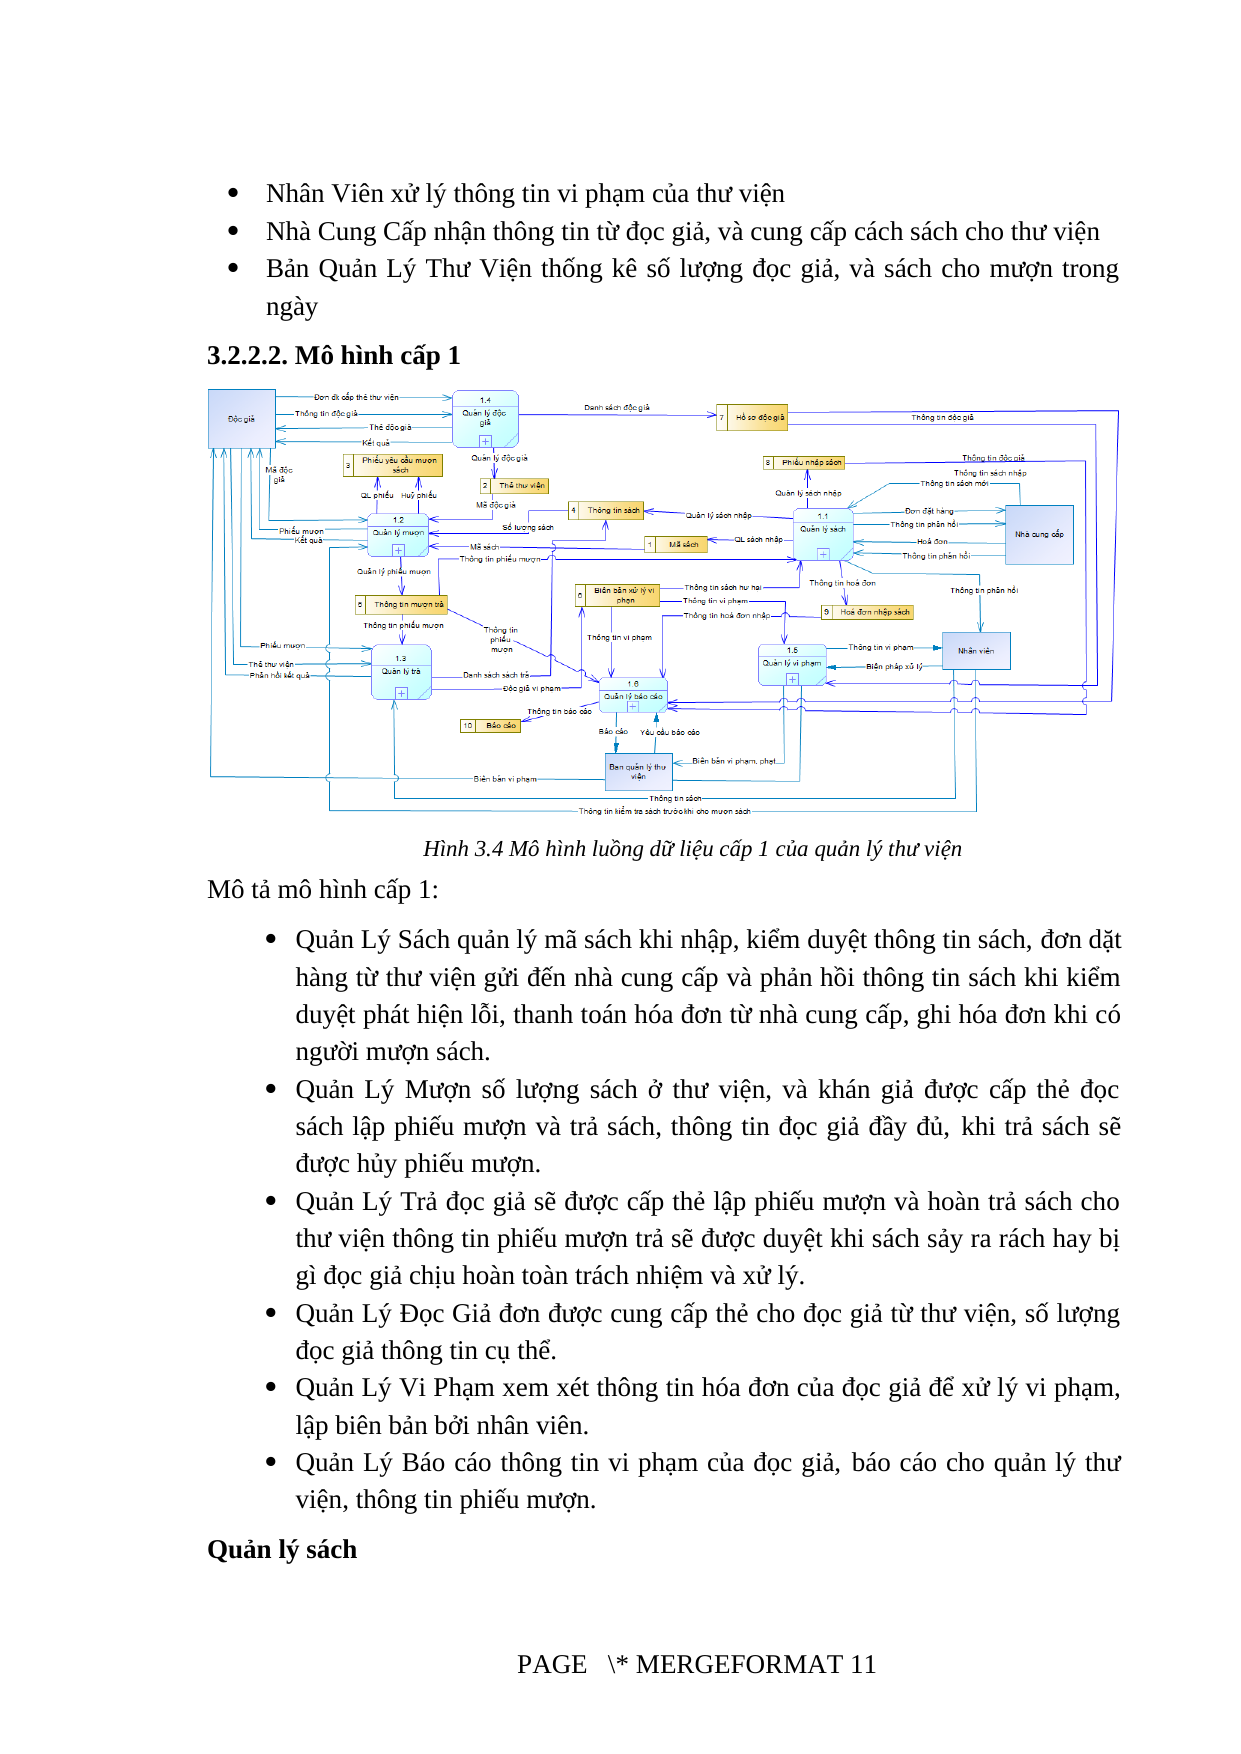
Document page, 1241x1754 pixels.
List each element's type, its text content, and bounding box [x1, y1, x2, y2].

list Quản Lý Sách quản lý mã sách khi nhập, kiểm duyệt thông tin sách, đơn dặt hàng từ thư viện gửi đến nhà cung cấp và phản hồi thông tin sách khi kiểm duyệt phát hiện lỗi, thanh toán hóa đơn từ nhà cung cấp, ghi hóa đơn khi có người mượn sách. [266, 923, 1122, 1067]
list Quản Lý Mượn số lượng sách ở thư viện, và khán giả được cấp thẻ đọc sách lập phiếu mượn và trả sách, thông tin đọc giả đầy đủ, khi trả sách sẽ được hủy phiếu mượn. [266, 1073, 1122, 1178]
list Quản Lý Vi Phạm xem xét thông tin hóa đơn của đọc giả để xử lý vi phạm, lập biên bản bởi nhân viên. [266, 1371, 1122, 1440]
list Nhân Viên xử lý thông tin vi phạm của thư viện [228, 177, 1122, 208]
list Quản Lý Trả đọc giả sẽ được cấp thẻ lập phiếu mượn và hoàn trả sách cho thư viện thông tin phiếu mượn trả sẽ được duyệt khi sách sảy ra rách hay bị gì đọc giả chịu hoàn toàn trách nhiệm và xử lý. [266, 1185, 1122, 1291]
list Quản Lý Báo cáo thông tin vi phạm của đọc giả, báo cáo cho quản lý thư viện, thông tin phiếu mượn. [266, 1446, 1122, 1514]
text Quản lý sách [207, 1533, 1122, 1564]
list Quản Lý Đọc Giả đơn được cung cấp thẻ cho đọc giả từ thư viện, số lượng đọc giả thông tin cụ thể. [266, 1297, 1122, 1365]
list Bản Quản Lý Thư Viện thống kê số lượng đọc giả, và sách cho mượn trong ngày [228, 252, 1122, 321]
list Nhà Cung Cấp nhận thông tin từ đọc giả, và cung cấp cách sách cho thư viện [228, 215, 1122, 246]
subtitle 3.2.2.2. Mô hình cấp 1 [207, 339, 1122, 371]
picture [206, 389, 1122, 817]
text Mô tả mô hình cấp 1: [207, 874, 1122, 905]
